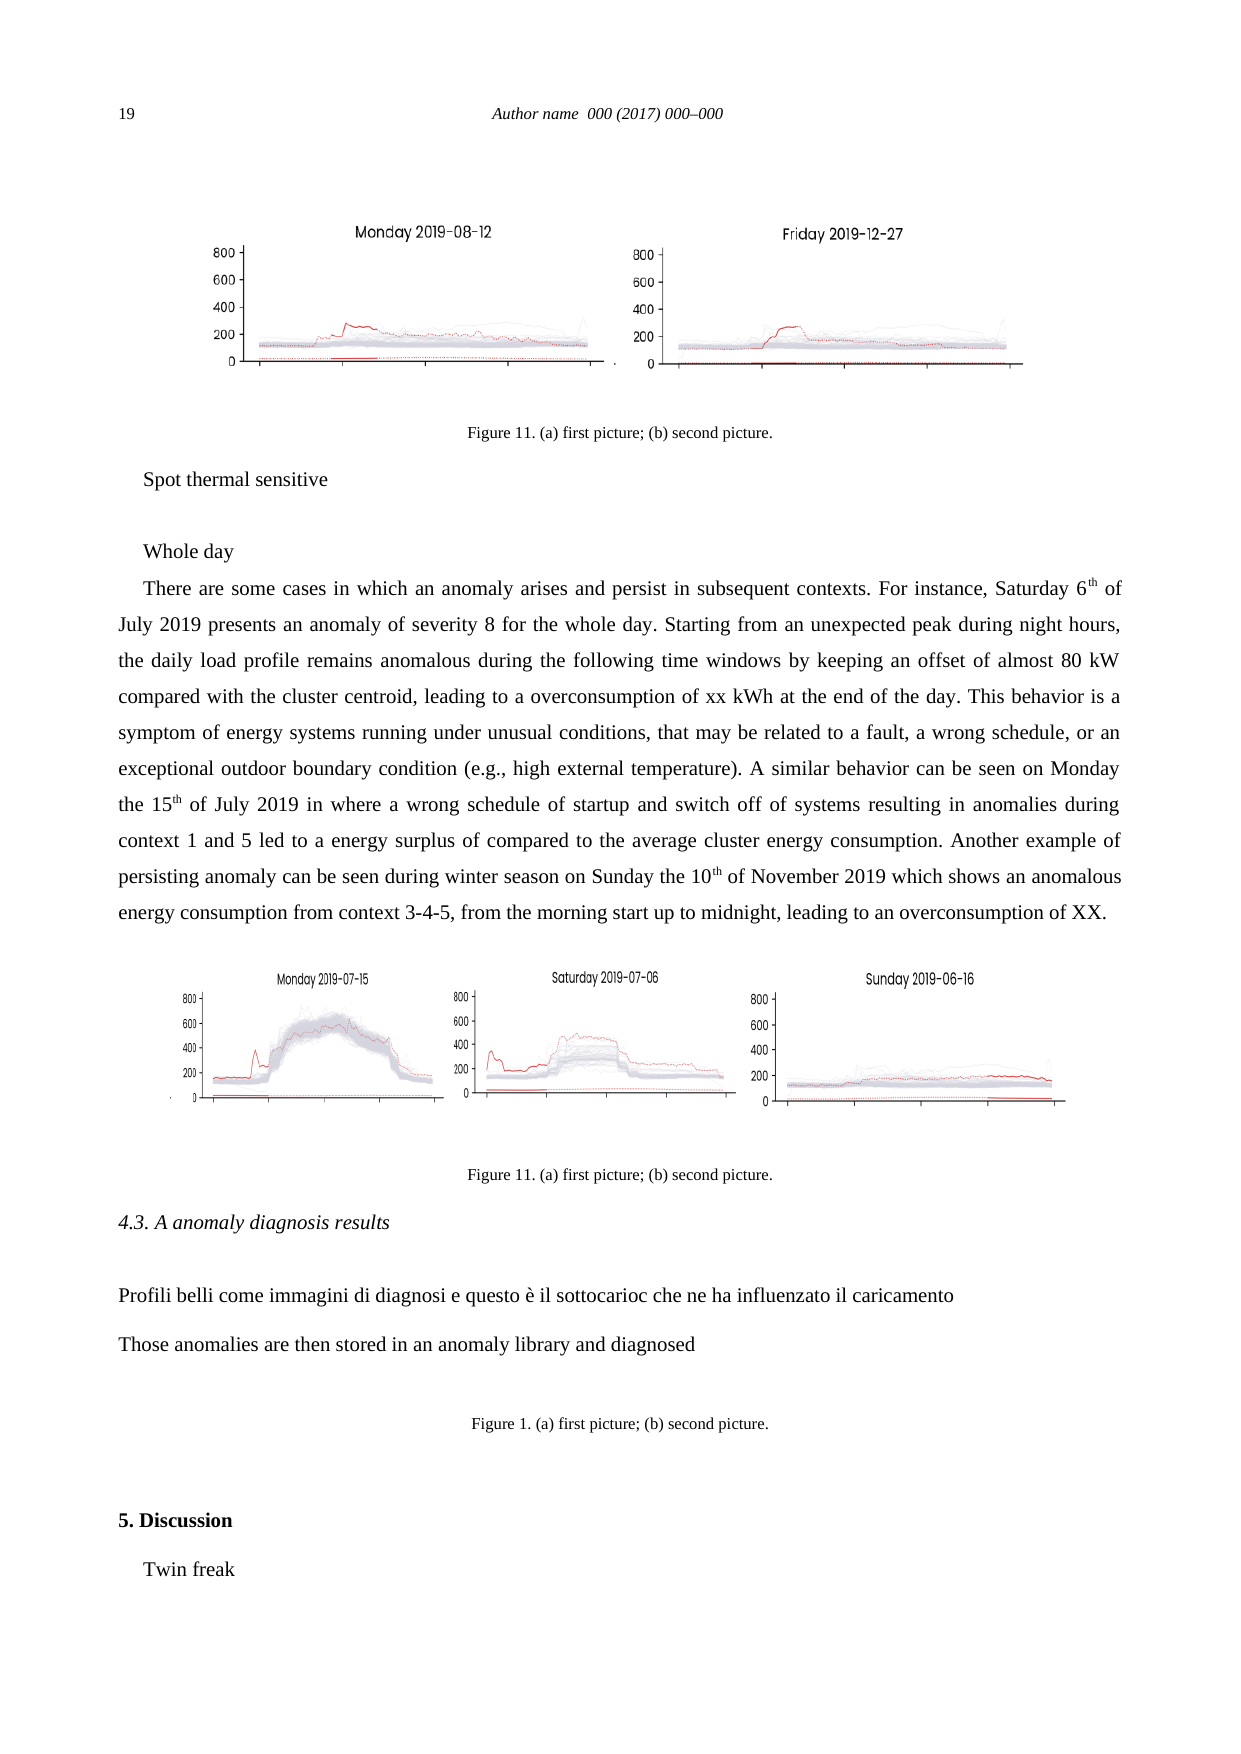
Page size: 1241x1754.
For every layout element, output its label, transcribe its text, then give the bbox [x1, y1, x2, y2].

text Spot thermal sensitive [118, 467, 1122, 491]
text Figure 11. (a) first picture; (b) second picture. [118, 421, 1122, 442]
text There are some cases in which an anomaly arises and persist in subsequent contexts. For instance, Saturday 6th of July 2019 presents an anomaly of severity 8 for the whole day. Starting from an unexpected peak during night hours, the daily load profile remains anomalous during the following time windows by keeping an offset of almost 80 kW compared with the cluster centroid, leading to a overconsumption of xx kWh at the end of the day. This behavior is a symptom of energy systems running under unusual conditions, that may be related to a fault, a wrong schedule, or an exceptional outdoor boundary condition (e.g., high external temperature). A similar behavior can be seen on Monday the 15th of July 2019 in where a wrong schedule of startup and switch off of systems resulting in anomalies during context 1 and 5 led to a energy surplus of compared to the average cluster energy consumption. Another example of persisting anomaly can be seen during winter season on Sunday the 10th of November 2019 which shows an anomalous energy consumption from context 3-4-5, from the morning start up to midnight, leading to an overconsumption of XX. [118, 575, 1122, 924]
text Figure 1. (a) first picture; (b) second picture. [118, 1412, 1122, 1433]
text Discussion [118, 1507, 1122, 1532]
text A anomaly diagnosis results [118, 1209, 1122, 1234]
text Figure 11. (a) first picture; (b) second picture. [118, 1163, 1122, 1184]
picture [196, 220, 1044, 389]
picture [128, 935, 1112, 1131]
text Whole day [118, 539, 1122, 563]
text Profili belli come immagini di diagnosi e questo è il sottocarioc che ne ha influenzato il caricamento [118, 1283, 1122, 1307]
text Those anomalies are then stored in an anomaly library and diagnosed [118, 1332, 1122, 1356]
text Twin freak [118, 1557, 1122, 1581]
